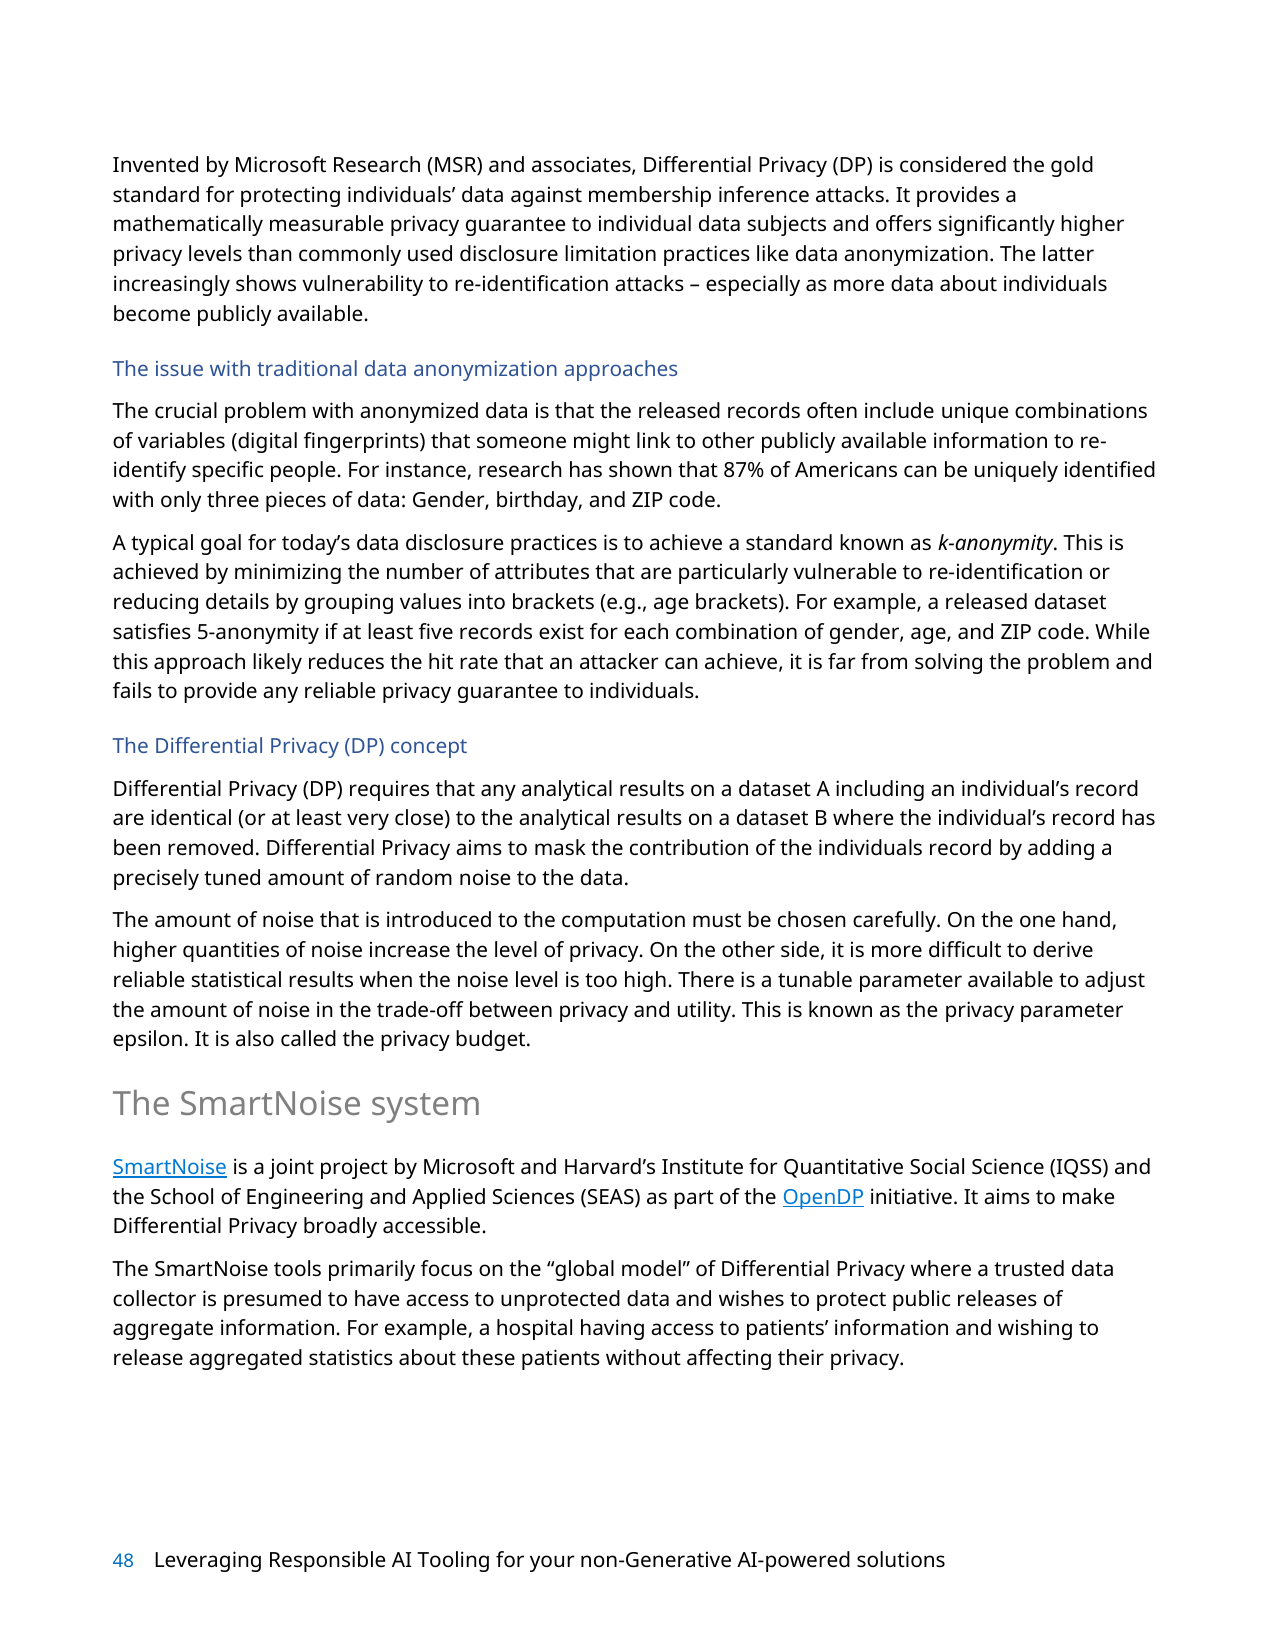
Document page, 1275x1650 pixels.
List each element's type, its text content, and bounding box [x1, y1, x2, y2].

text A typical goal for today’s data disclosure practices is to achieve a standard known as k-anonymity. This is achieved by minimizing the number of attributes that are particularly vulnerable to re-identification or reducing details by grouping values into brackets (e.g., age brackets). For example, a released dataset satisfies 5-anonymity if at least five records exist for each combination of gender, age, and ZIP code. While this approach likely reduces the hit rate that an attacker can achieve, it is far from solving the problem and fails to provide any reliable privacy guarantee to individuals. [112, 528, 1162, 705]
subtitle The issue with traditional data anonymization approaches [112, 354, 1162, 382]
text Invented by Microsoft Research (MSR) and associates, Differential Privacy (DP) is considered the gold standard for protecting individuals’ data against membership inference attacks. It provides a mathematically measurable privacy guarantee to individual data subjects and offers significantly higher privacy levels than commonly used disclosure limitation practices like data anonymization. The latter increasingly shows vulnerability to re-identification attacks – especially as more data about individuals become publicly available. [112, 150, 1162, 327]
subtitle The SmartNoise system [112, 1079, 1162, 1125]
subtitle The Differential Privacy (DP) concept [112, 731, 1162, 760]
text The amount of noise that is introduced to the computation must be chosen carefully. On the one hand, higher quantities of noise increase the level of privacy. On the other side, it is more difficult to derive reliable statistical results when the noise level is too high. There is a tunable parameter available to adjust the amount of noise in the trade-off between privacy and utility. This is known as the privacy parameter epsilon. It is also called the privacy budget. [112, 905, 1162, 1053]
text The crucial problem with anonymized data is that the released records often include unique combinations of variables (digital fingerprints) that someone might link to other publicly available information to re-identify specific people. For instance, research has shown that 87% of Americans can be uniquely identified with only three pieces of data: Gender, birthday, and ZIP code. [112, 396, 1162, 514]
text Differential Privacy (DP) requires that any analytical results on a dataset A including an individual’s record are identical (or at least very close) to the analytical results on a dataset B where the individual’s record has been removed. Differential Privacy aims to mask the contribution of the individuals record by adding a precisely tuned amount of random noise to the data. [112, 774, 1162, 892]
text The SmartNoise tools primarily focus on the “global model” of Differential Privacy where a trusted data collector is presumed to have access to unprotected data and wishes to protect public releases of aggregate information. For example, a hospital having access to patients’ information and wishing to release aggregated statistics about these patients without affecting their privacy. [112, 1254, 1162, 1372]
text SmartNoise is a joint project by Microsoft and Harvard’s Institute for Quantitative Social Science (IQSS) and the School of Engineering and Applied Sciences (SEAS) as part of the OpenDP initiative. It aims to make Differential Privacy broadly accessible. [112, 1152, 1162, 1240]
